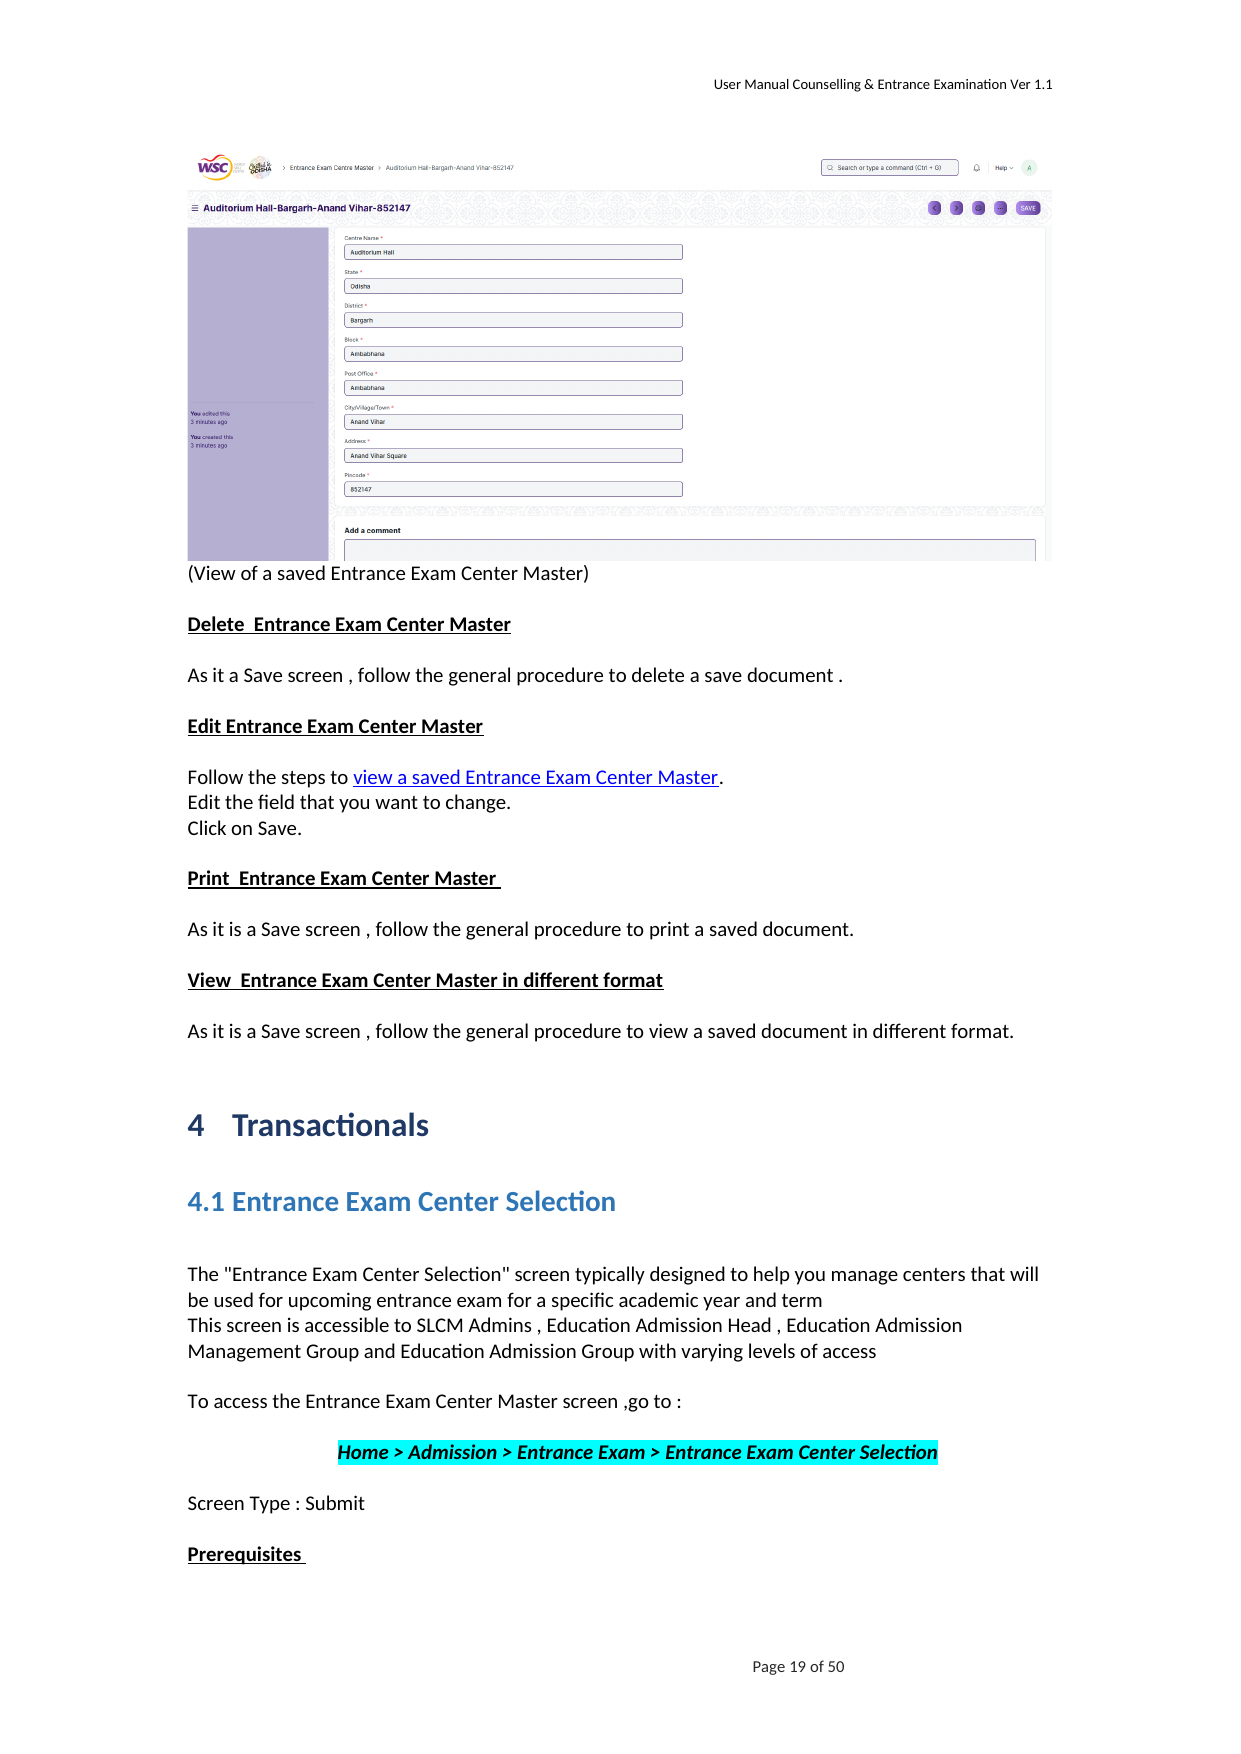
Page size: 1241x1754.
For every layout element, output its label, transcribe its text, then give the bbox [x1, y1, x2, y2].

text Edit the field that you want to change. [187, 789, 1053, 815]
text (View of a saved Entrance Exam Center Master) [187, 561, 1053, 586]
text Home > Admission > Entrance Exam > Entrance Exam Center Selection [262, 1439, 1053, 1465]
text Prerequisites [187, 1541, 1053, 1567]
text The "Entrance Exam Center Selection" screen typically designed to help you manage centers that will be used for upcoming entrance exam for a specific academic year and term [187, 1262, 1053, 1312]
text As it is a Save screen , follow the general procedure to view a saved document in different format. [187, 1018, 1053, 1043]
text As it a Save screen , follow the general procedure to delete a save document . [187, 662, 1053, 688]
text As it is a Save screen , follow the general procedure to print a saved document. [187, 916, 1053, 942]
text View Entrance Exam Center Master in different format [187, 967, 1053, 993]
subtitle Entrance Exam Center Selection [187, 1183, 1053, 1219]
text Print Entrance Exam Center Master [187, 866, 1053, 891]
text Follow the steps to view a saved Entrance Exam Center Master. [187, 764, 1053, 789]
text Delete Entrance Exam Center Master [187, 611, 1053, 637]
text Screen Type : Submit [187, 1490, 1053, 1516]
text To access the Entrance Exam Center Master screen ,go to : [187, 1389, 1053, 1414]
picture [187, 150, 1052, 561]
text Click on Save. [187, 815, 1053, 840]
text Edit Entrance Exam Center Master [187, 713, 1053, 738]
text This screen is accessible to SLCM Admins , Education Admission Head , Education Admission Management Group and Education Admission Group with varying levels of access [187, 1312, 1053, 1363]
subtitle Transactionals [187, 1104, 1053, 1145]
